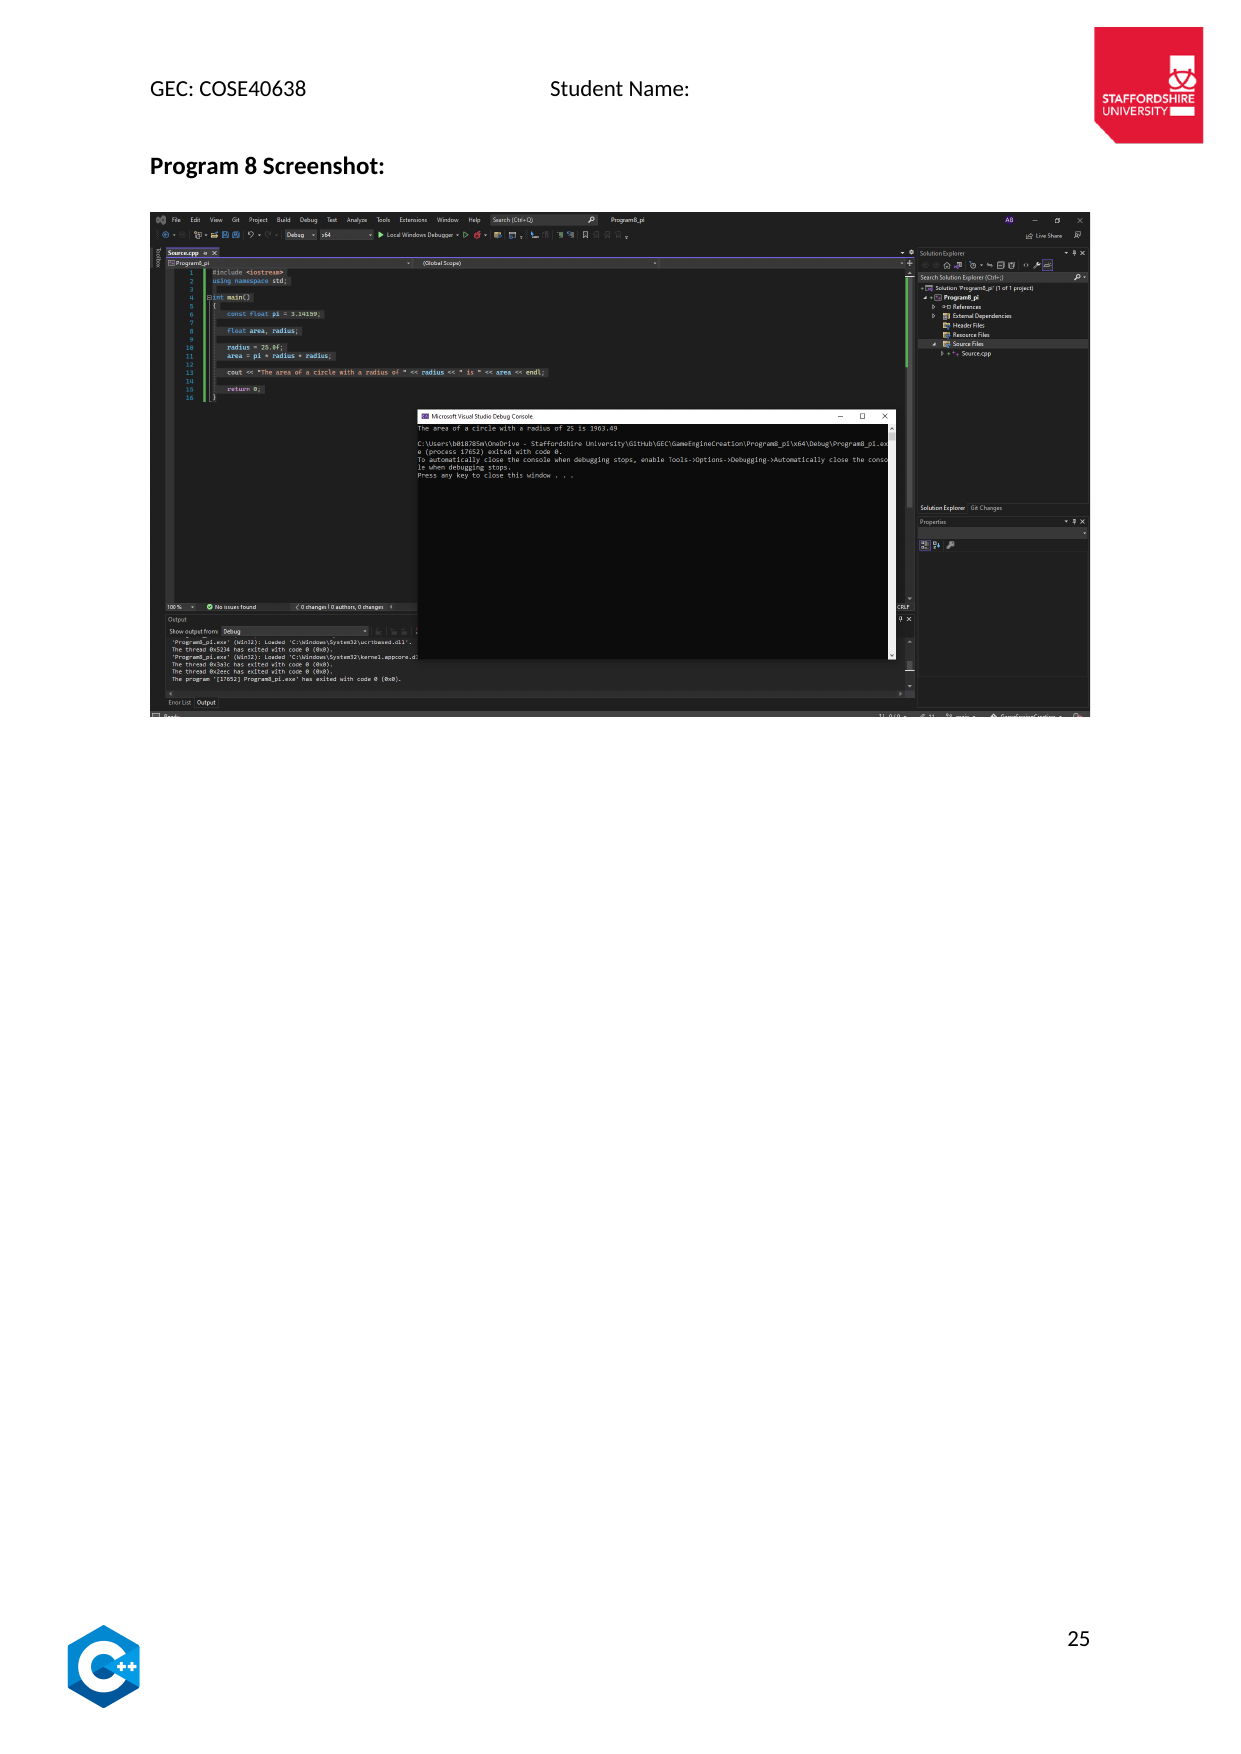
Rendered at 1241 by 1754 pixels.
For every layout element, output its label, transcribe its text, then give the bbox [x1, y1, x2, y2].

picture [150, 212, 1091, 717]
text Program 8 Screenshot: [150, 150, 1090, 181]
picture [1088, 27, 1209, 148]
picture [53, 1625, 150, 1708]
